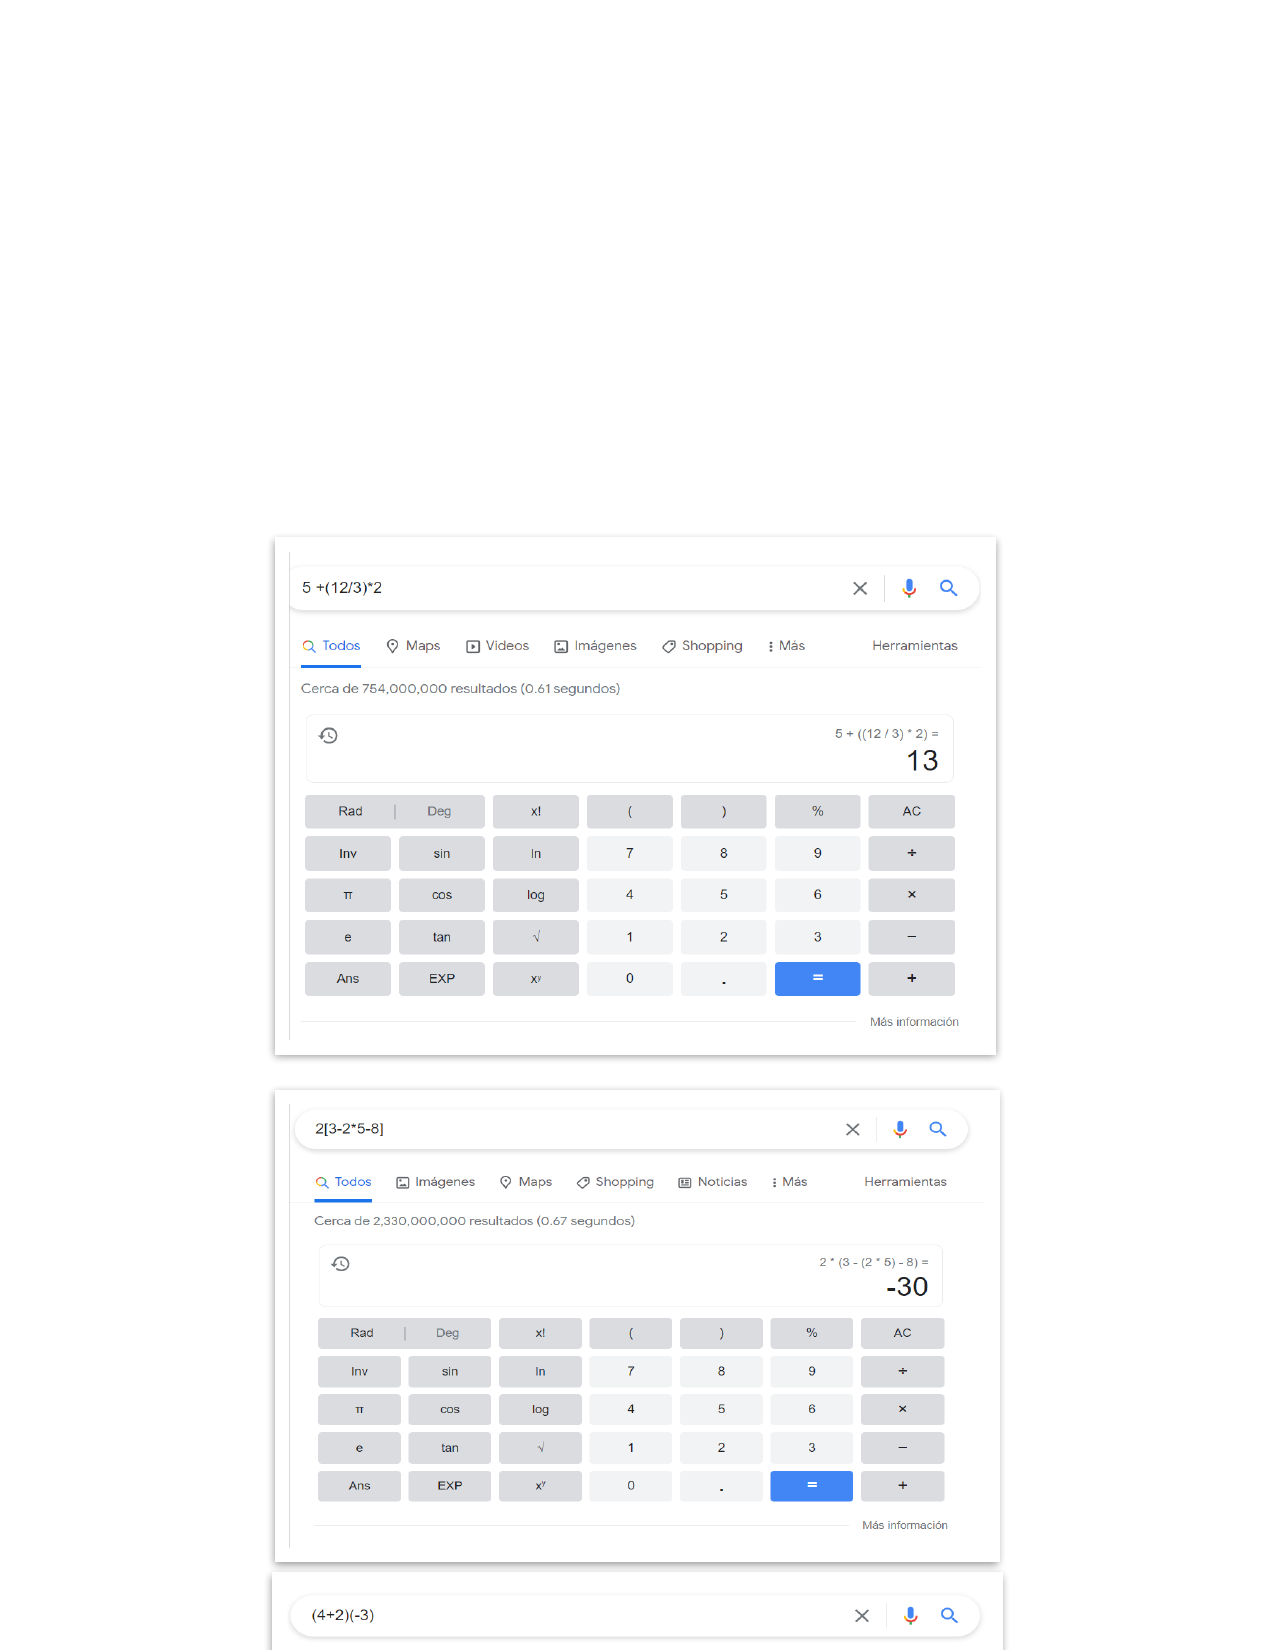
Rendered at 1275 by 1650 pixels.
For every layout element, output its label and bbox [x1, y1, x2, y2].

picture [287, 1587, 988, 1650]
picture [289, 552, 981, 1040]
picture [289, 1104, 985, 1548]
